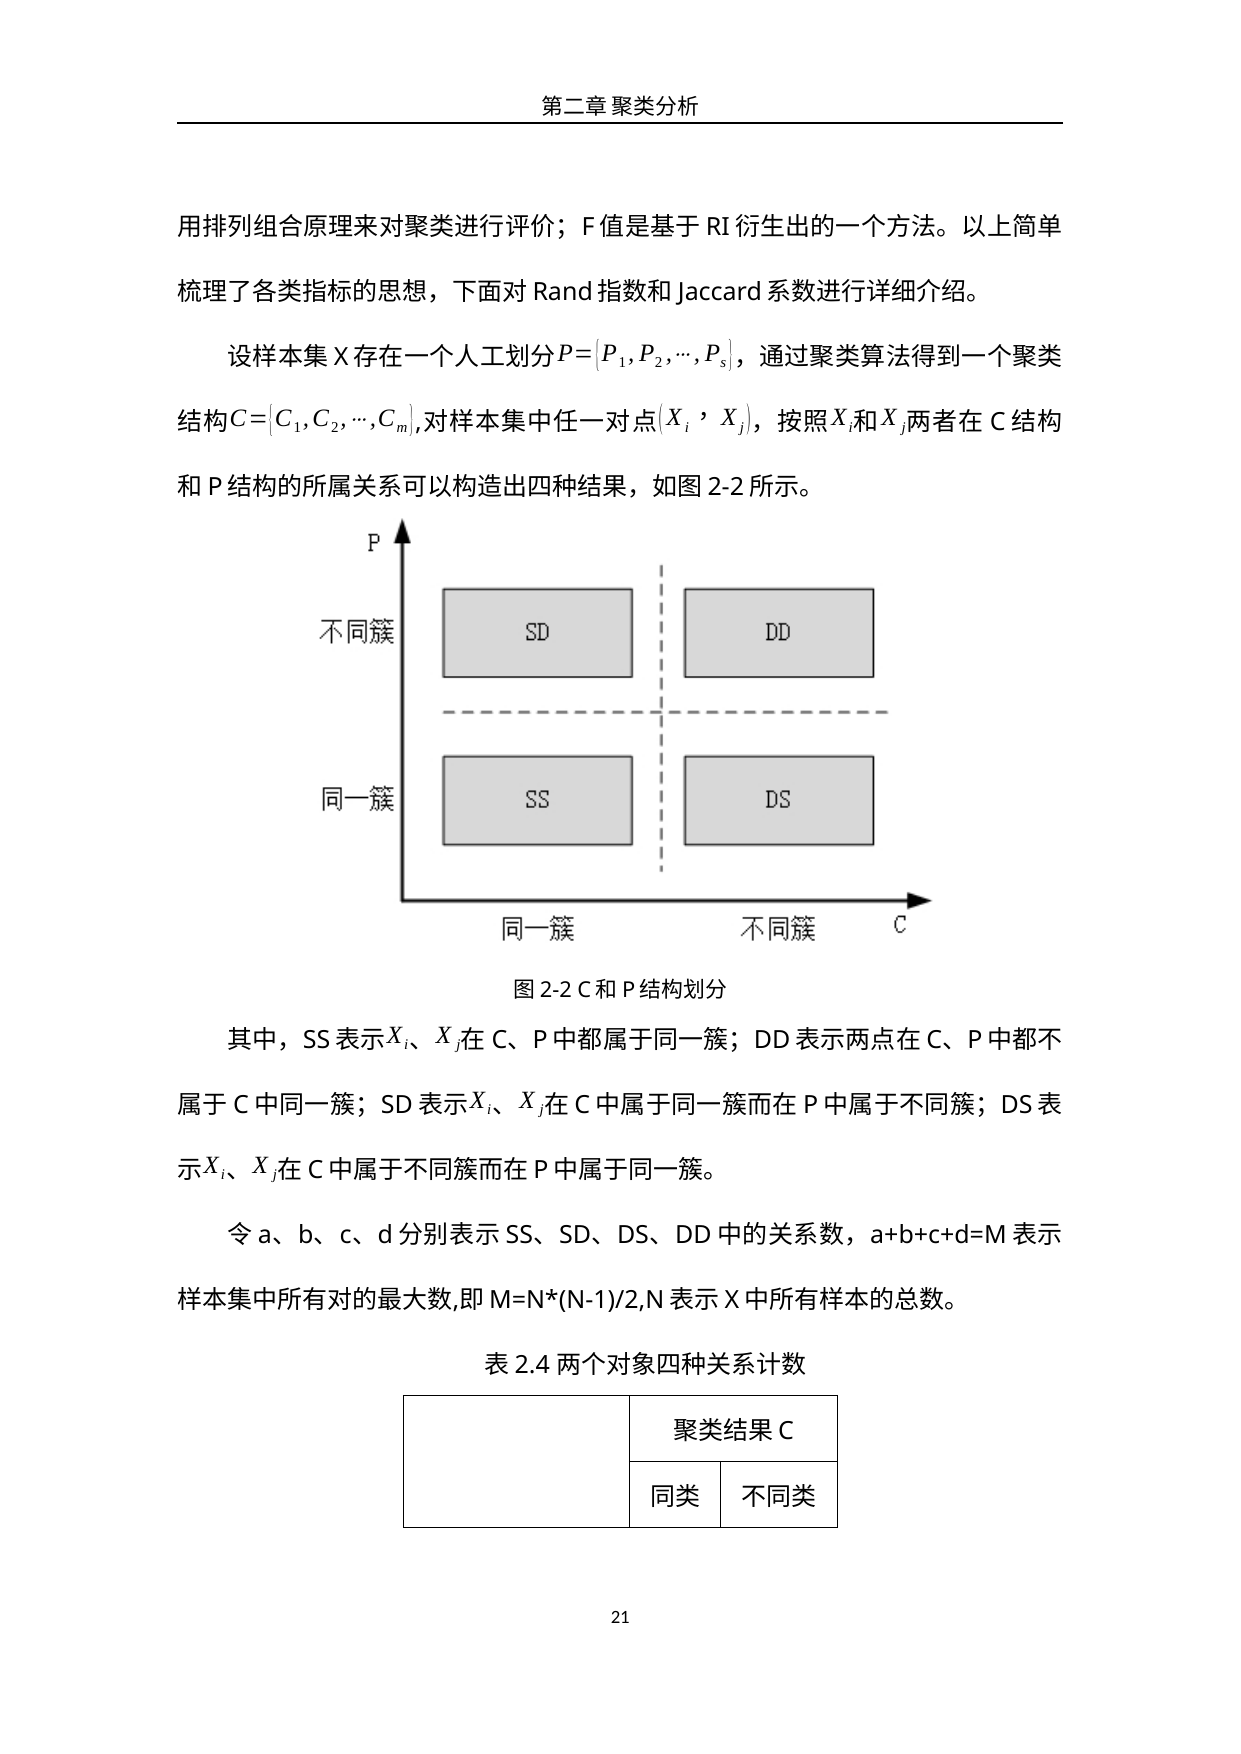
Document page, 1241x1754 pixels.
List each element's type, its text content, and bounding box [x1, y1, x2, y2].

text 令a、b、c、d分别表示SS、SD、DS、DD中的关系数，a+b+c+d=M表示样本集中所有对的最大数,即M=N*(N-1)/2,N表示X中所有样本的总数。 [177, 1200, 1063, 1330]
text 设样本集X存在一个人工划分，通过聚类算法得到一个聚类结构,对样本集中任一对点，按照和两者在C结构和P结构的所属关系可以构造出四种结果，如图2-2所示。 [177, 322, 1063, 517]
table_header [404, 1396, 629, 1527]
table_header 聚类结果C [630, 1396, 837, 1461]
table_cell 同类 [630, 1462, 720, 1527]
picture [306, 517, 934, 955]
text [177, 192, 1063, 322]
table_cell 不同类 [721, 1462, 837, 1527]
text 表2.4 两个对象四种关系计数 [177, 1330, 1063, 1395]
text 图2-2 C和P结构划分 [177, 972, 1063, 1005]
text 其中，SS表示、在 C、P中都属于同一簇；DD表示两点在C、P中都不属于C中同一簇；SD表示、在C中属于同一簇而在P中属于不同簇；DS表示、在C中属于不同簇而在P中属于同一簇。 [177, 1005, 1063, 1200]
